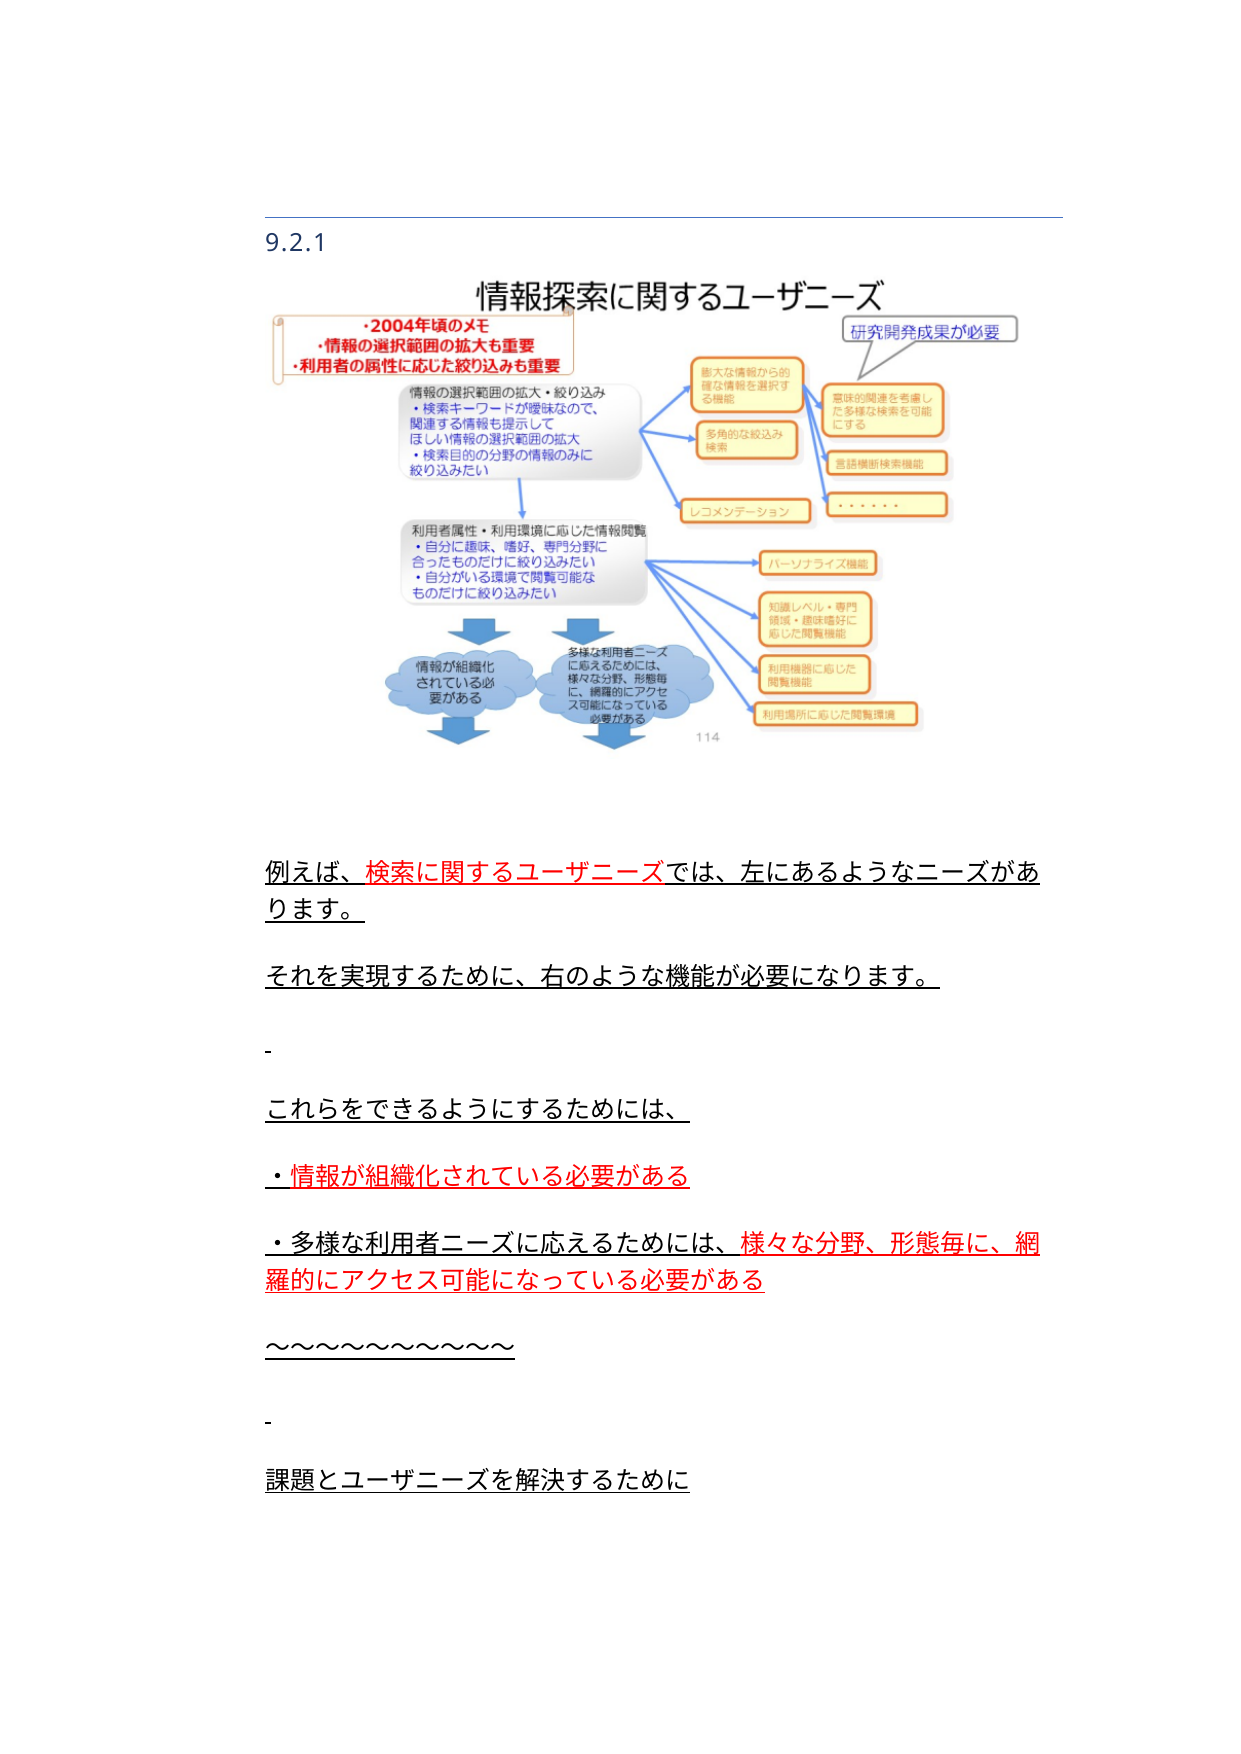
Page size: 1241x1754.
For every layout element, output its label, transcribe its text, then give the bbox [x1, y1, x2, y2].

text それを実現するために、右のような機能が必要になります。 [265, 956, 1063, 993]
picture [264, 260, 1151, 759]
text 例えば、検索に関するユーザニーズでは、左にあるようなニーズがあります。 [265, 852, 1063, 927]
text これらをできるようにするためには、 [265, 1089, 1063, 1127]
text ～～～～～～～～～～ [265, 1327, 1063, 1364]
text ・情報が組織化されている必要がある [265, 1156, 1063, 1193]
text ・多様な利用者ニーズに応えるためには、様々な分野、形態毎に、網羅的にアクセス可能になっている必要がある [265, 1222, 1063, 1297]
text 課題とユーザニーズを解決するために [265, 1460, 1063, 1497]
